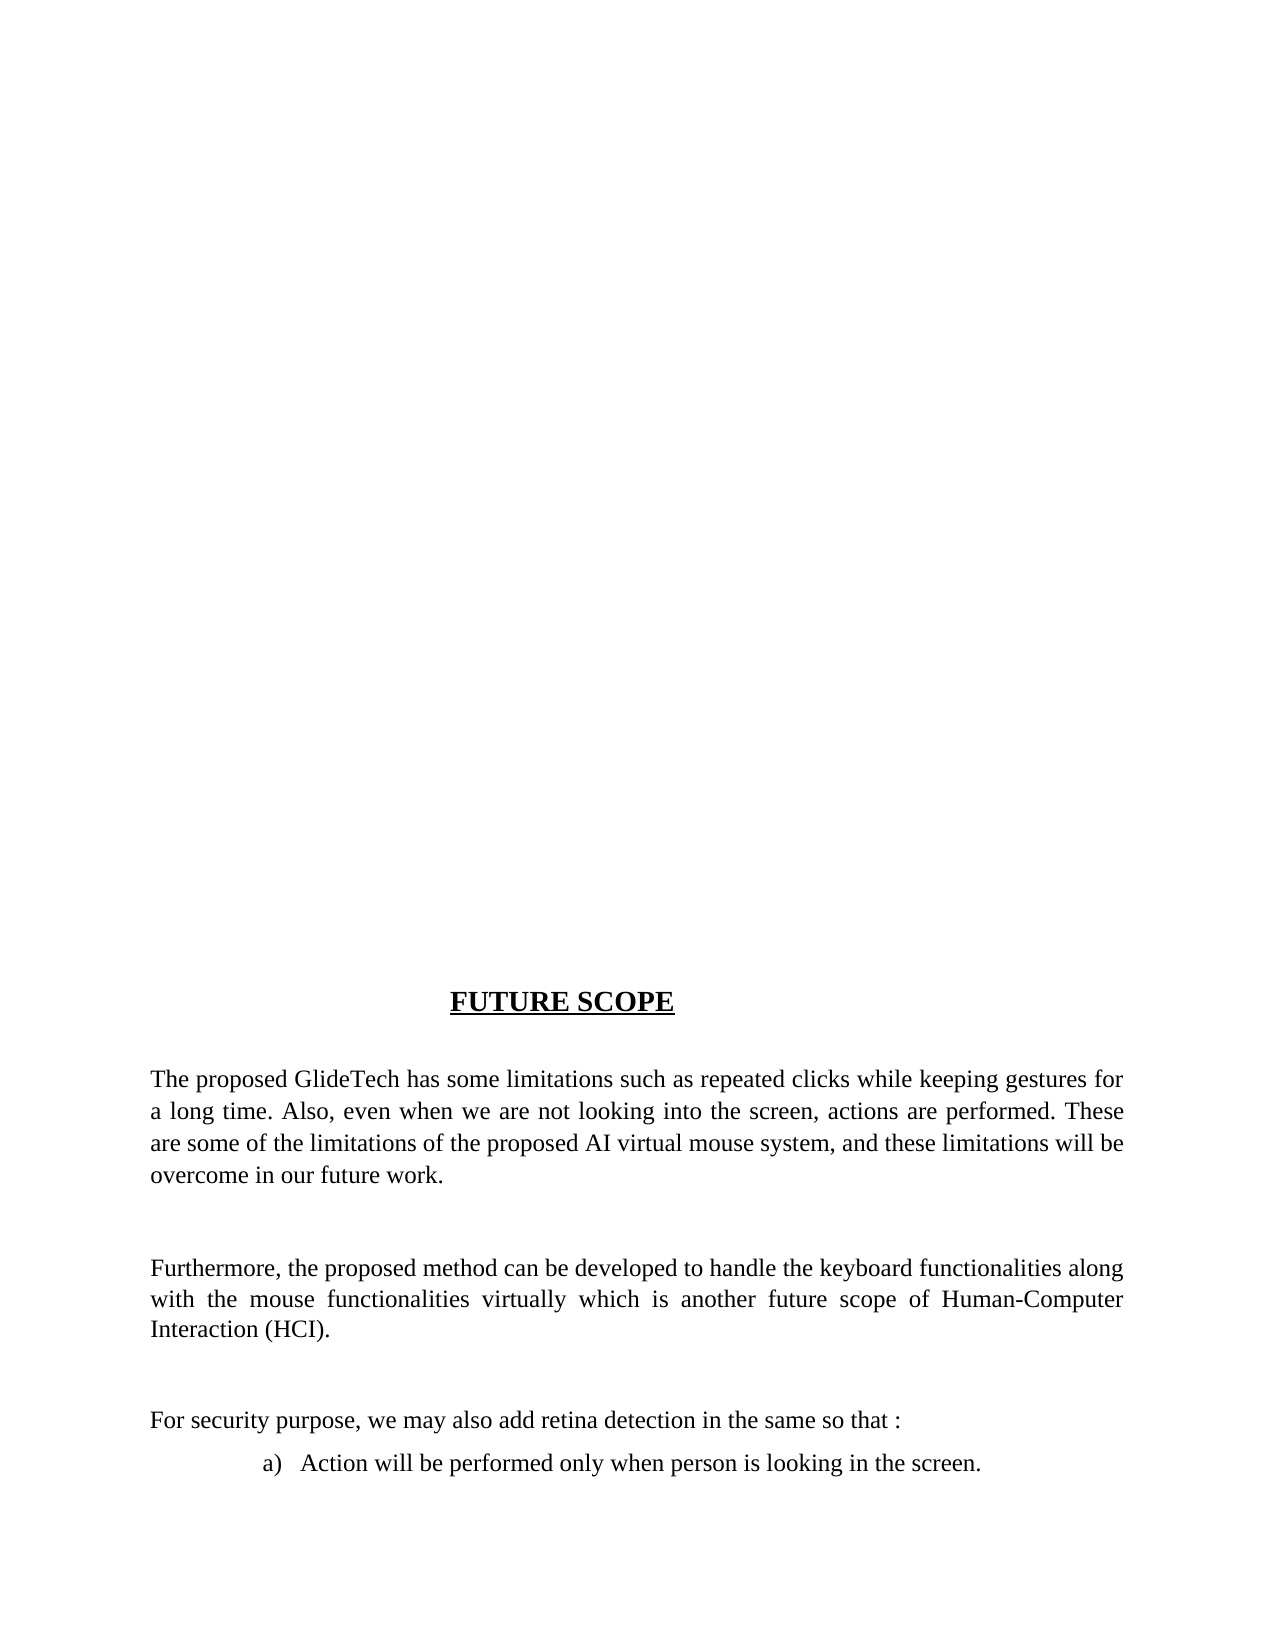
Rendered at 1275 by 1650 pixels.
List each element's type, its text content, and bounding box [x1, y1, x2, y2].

text FUTURE SCOPE [375, 984, 1125, 1018]
text Furthermore, the proposed method can be developed to handle the keyboard functionalities along with the mouse functionalities virtually which is another future scope of Human-Computer Interaction (HCI). [150, 1253, 1125, 1343]
text The proposed GlideTech has some limitations such as repeated clicks while keeping gestures for a long time. Also, even when we are not looking into the screen, actions are performed. These are some of the limitations of the proposed AI virtual mouse system, and these limitations will be overcome in our future work. [150, 1064, 1125, 1189]
list Action will be performed only when person is looking in the screen. [262, 1448, 1125, 1477]
text For security purpose, we may also add retina detection in the same so that : [149, 1406, 1125, 1434]
